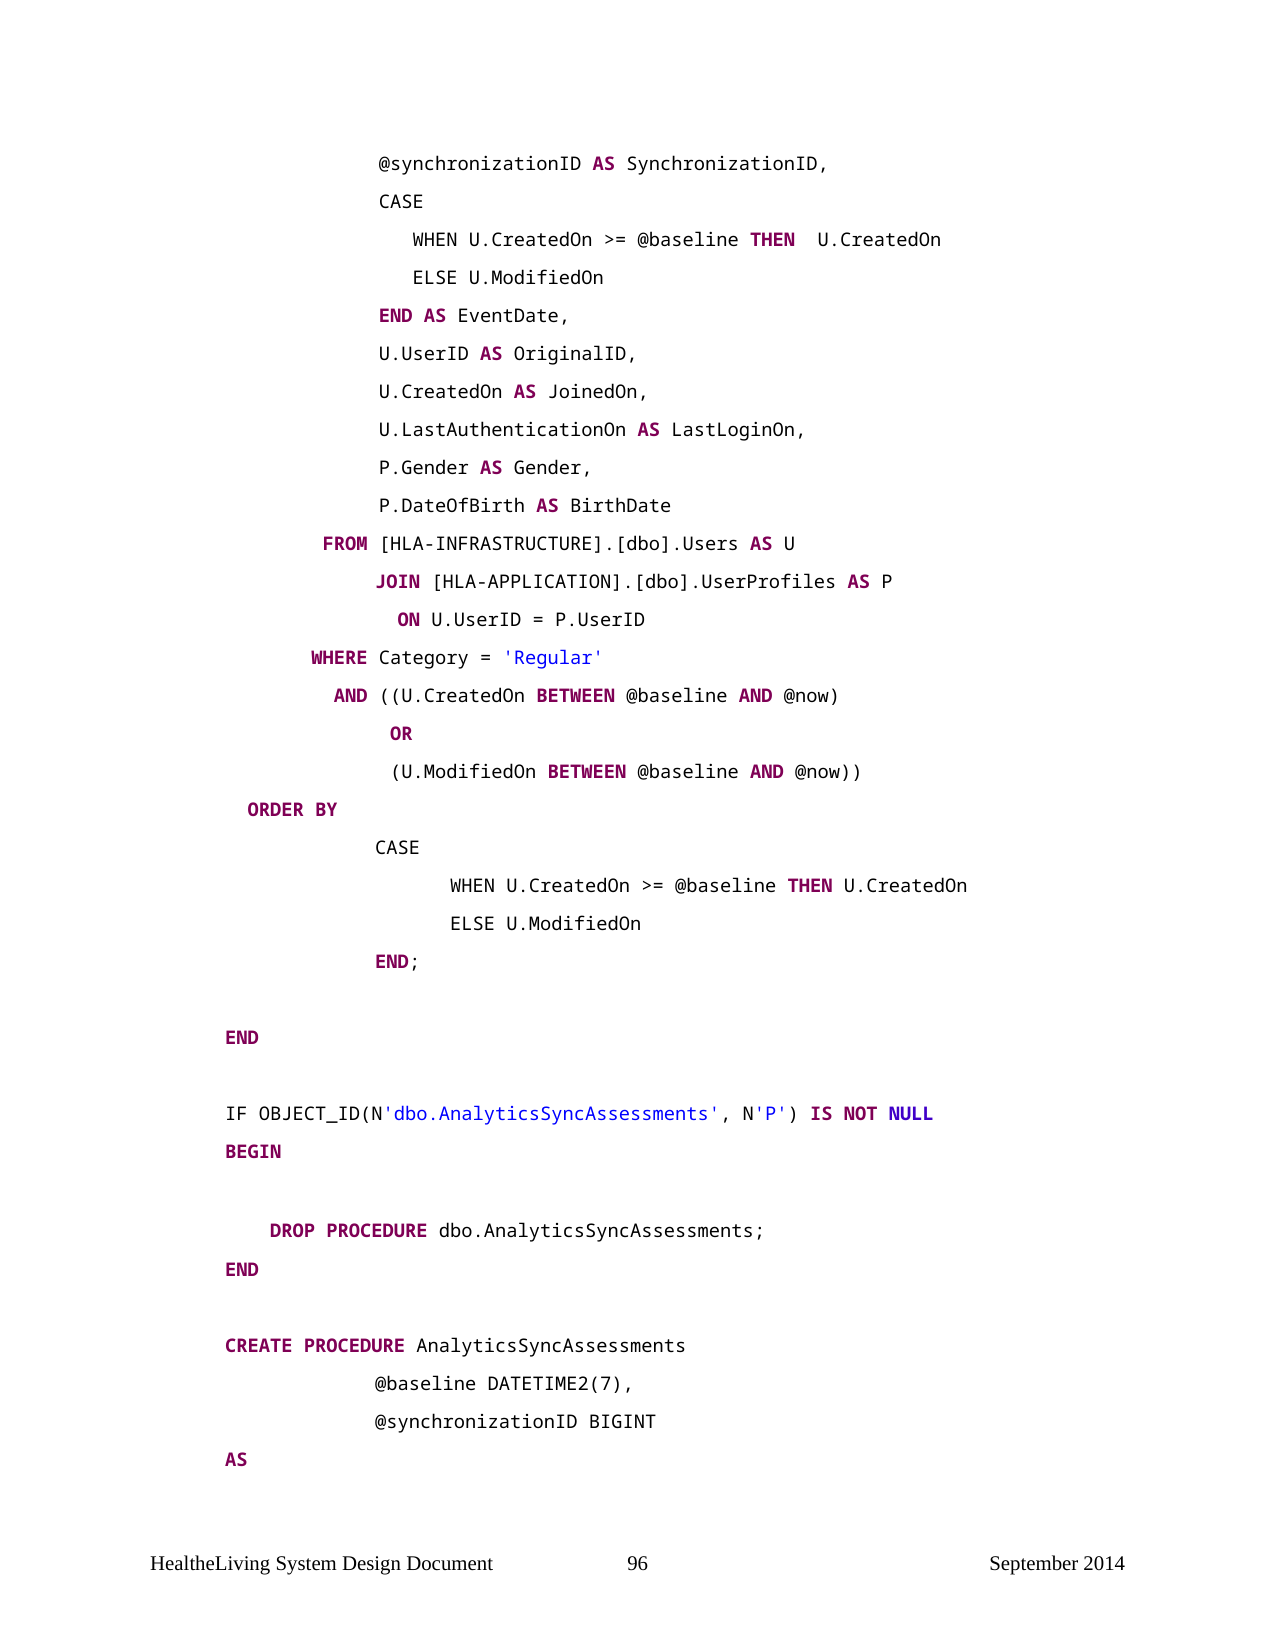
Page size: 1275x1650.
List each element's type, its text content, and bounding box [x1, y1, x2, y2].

text P.Gender AS Gender, [225, 454, 1125, 480]
text END [225, 1256, 1125, 1281]
text IF OBJECT_ID(N'dbo.AnalyticsSyncAssessments', N'P') IS NOT NULL [225, 1101, 1125, 1126]
text END AS EventDate, [225, 302, 1125, 328]
text FROM [HLA-INFRASTRUCTURE].[dbo].Users AS U [225, 530, 1125, 556]
text OR [225, 720, 1125, 746]
text BEGIN [225, 1138, 1125, 1164]
text ON U.UserID = P.UserID [225, 606, 1125, 632]
text END [225, 1024, 1125, 1050]
text DROP PROCEDURE dbo.AnalyticsSyncAssessments; [225, 1218, 1125, 1243]
text U.UserID AS OriginalID, [225, 340, 1125, 366]
text WHEN U.CreatedOn >= @baseline THEN U.CreatedOn [225, 872, 1125, 898]
text AS [225, 1446, 1125, 1471]
text WHERE Category = 'Regular' [225, 644, 1125, 670]
text CREATE PROCEDURE AnalyticsSyncAssessments [225, 1332, 1125, 1357]
text U.LastAuthenticationOn AS LastLoginOn, [225, 416, 1125, 442]
text @synchronizationID BIGINT [225, 1408, 1125, 1433]
text U.CreatedOn AS JoinedOn, [225, 378, 1125, 404]
text ORDER BY [225, 796, 1125, 822]
text @baseline DATETIME2(7), [225, 1370, 1125, 1395]
text CASE [225, 834, 1125, 860]
text (U.ModifiedOn BETWEEN @baseline AND @now)) [225, 758, 1125, 784]
text CASE [225, 188, 1125, 213]
text WHEN U.CreatedOn >= @baseline THEN U.CreatedOn [225, 226, 1125, 252]
text @synchronizationID AS SynchronizationID, [225, 150, 1125, 176]
text AND ((U.CreatedOn BETWEEN @baseline AND @now) [225, 682, 1125, 708]
text END; [225, 948, 1125, 974]
text JOIN [HLA-APPLICATION].[dbo].UserProfiles AS P [225, 568, 1125, 594]
text ELSE U.ModifiedOn [225, 910, 1125, 936]
text P.DateOfBirth AS BirthDate [225, 492, 1125, 518]
text ELSE U.ModifiedOn [225, 264, 1125, 289]
